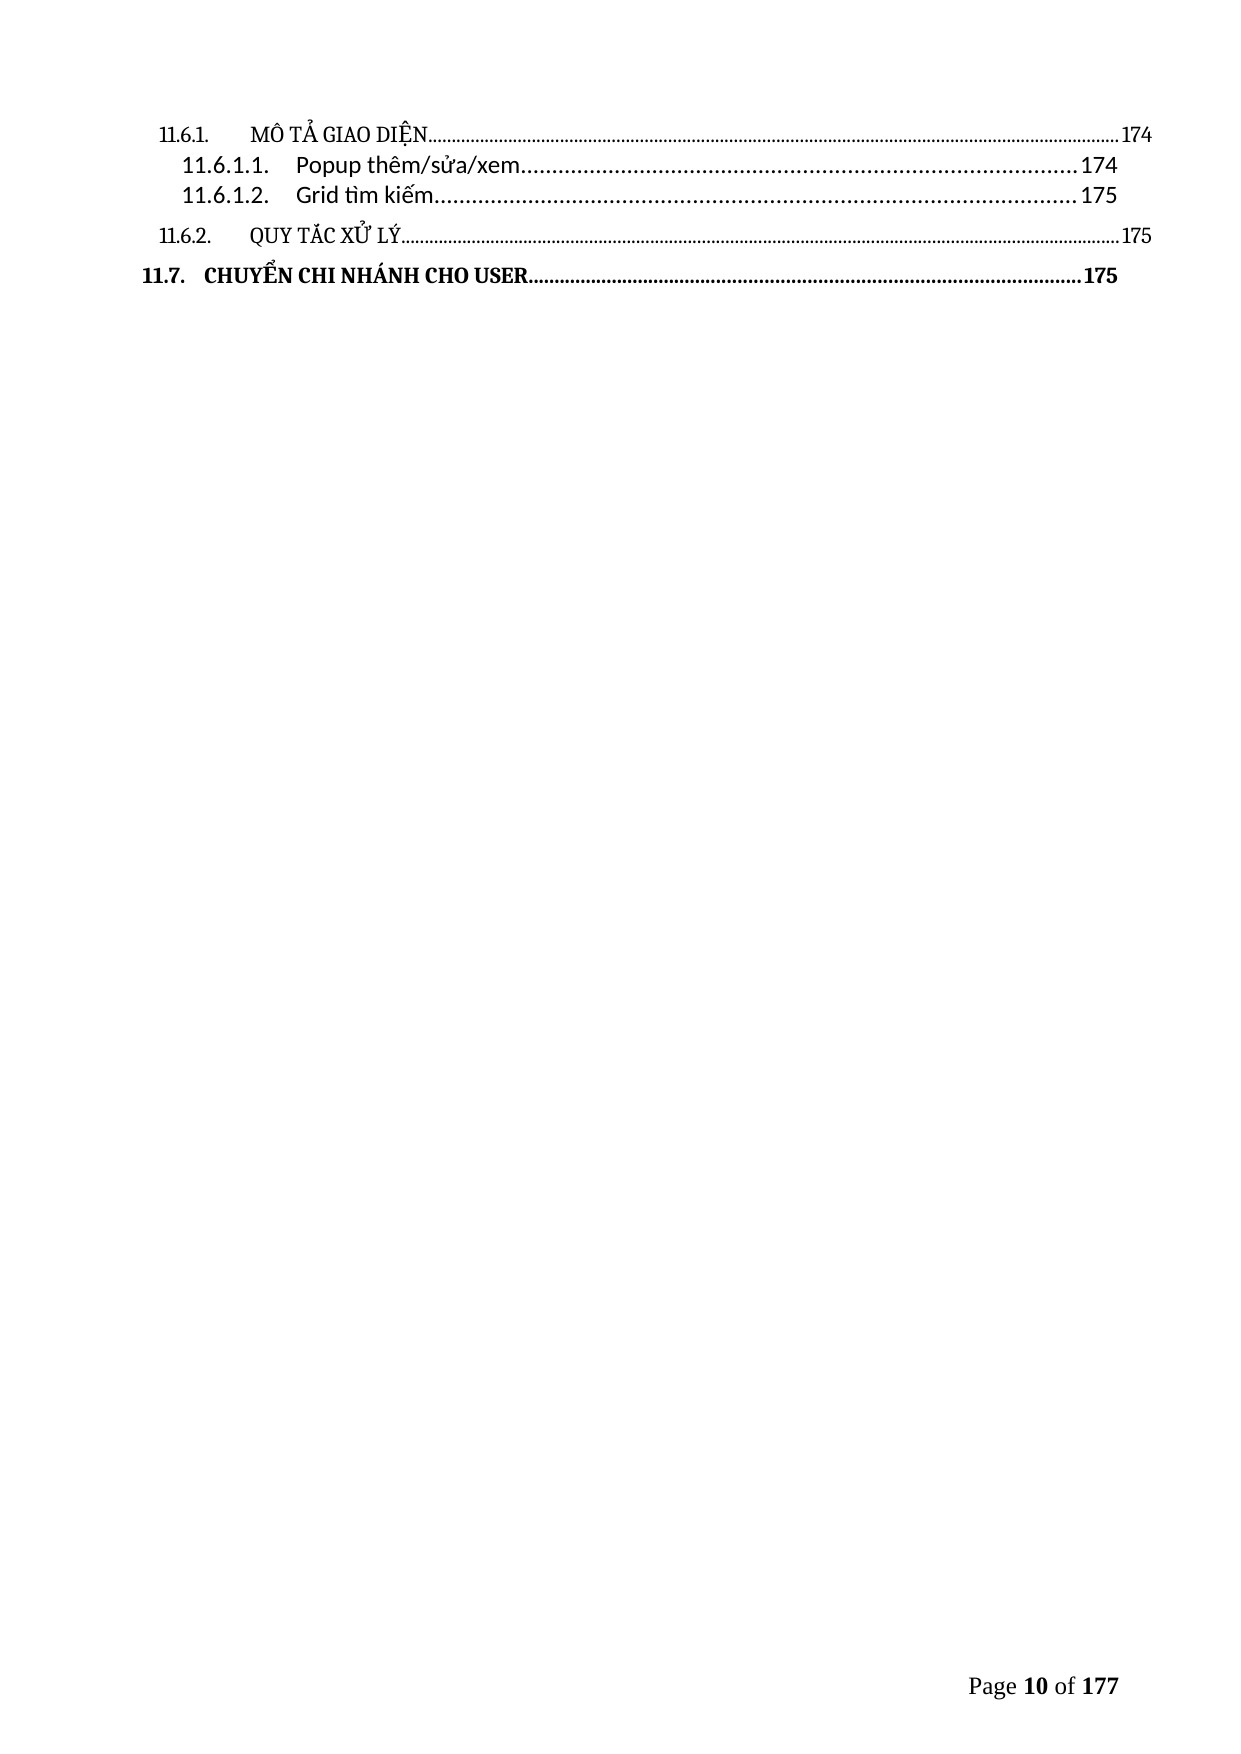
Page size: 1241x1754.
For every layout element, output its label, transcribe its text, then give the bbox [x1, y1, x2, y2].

text 11.6.1.2. Grid tìm kiếm 175 [181, 180, 1119, 210]
text 11.6.2. Quy tắc xử lý 175 [159, 223, 1119, 249]
text 11.6.1. Mô tả giao diện 174 [159, 121, 1119, 148]
text 11.6.1.1. Popup thêm/sửa/xem 174 [181, 149, 1119, 180]
text 11.7. Chuyển chi nhánh cho user 175 [142, 263, 1119, 289]
